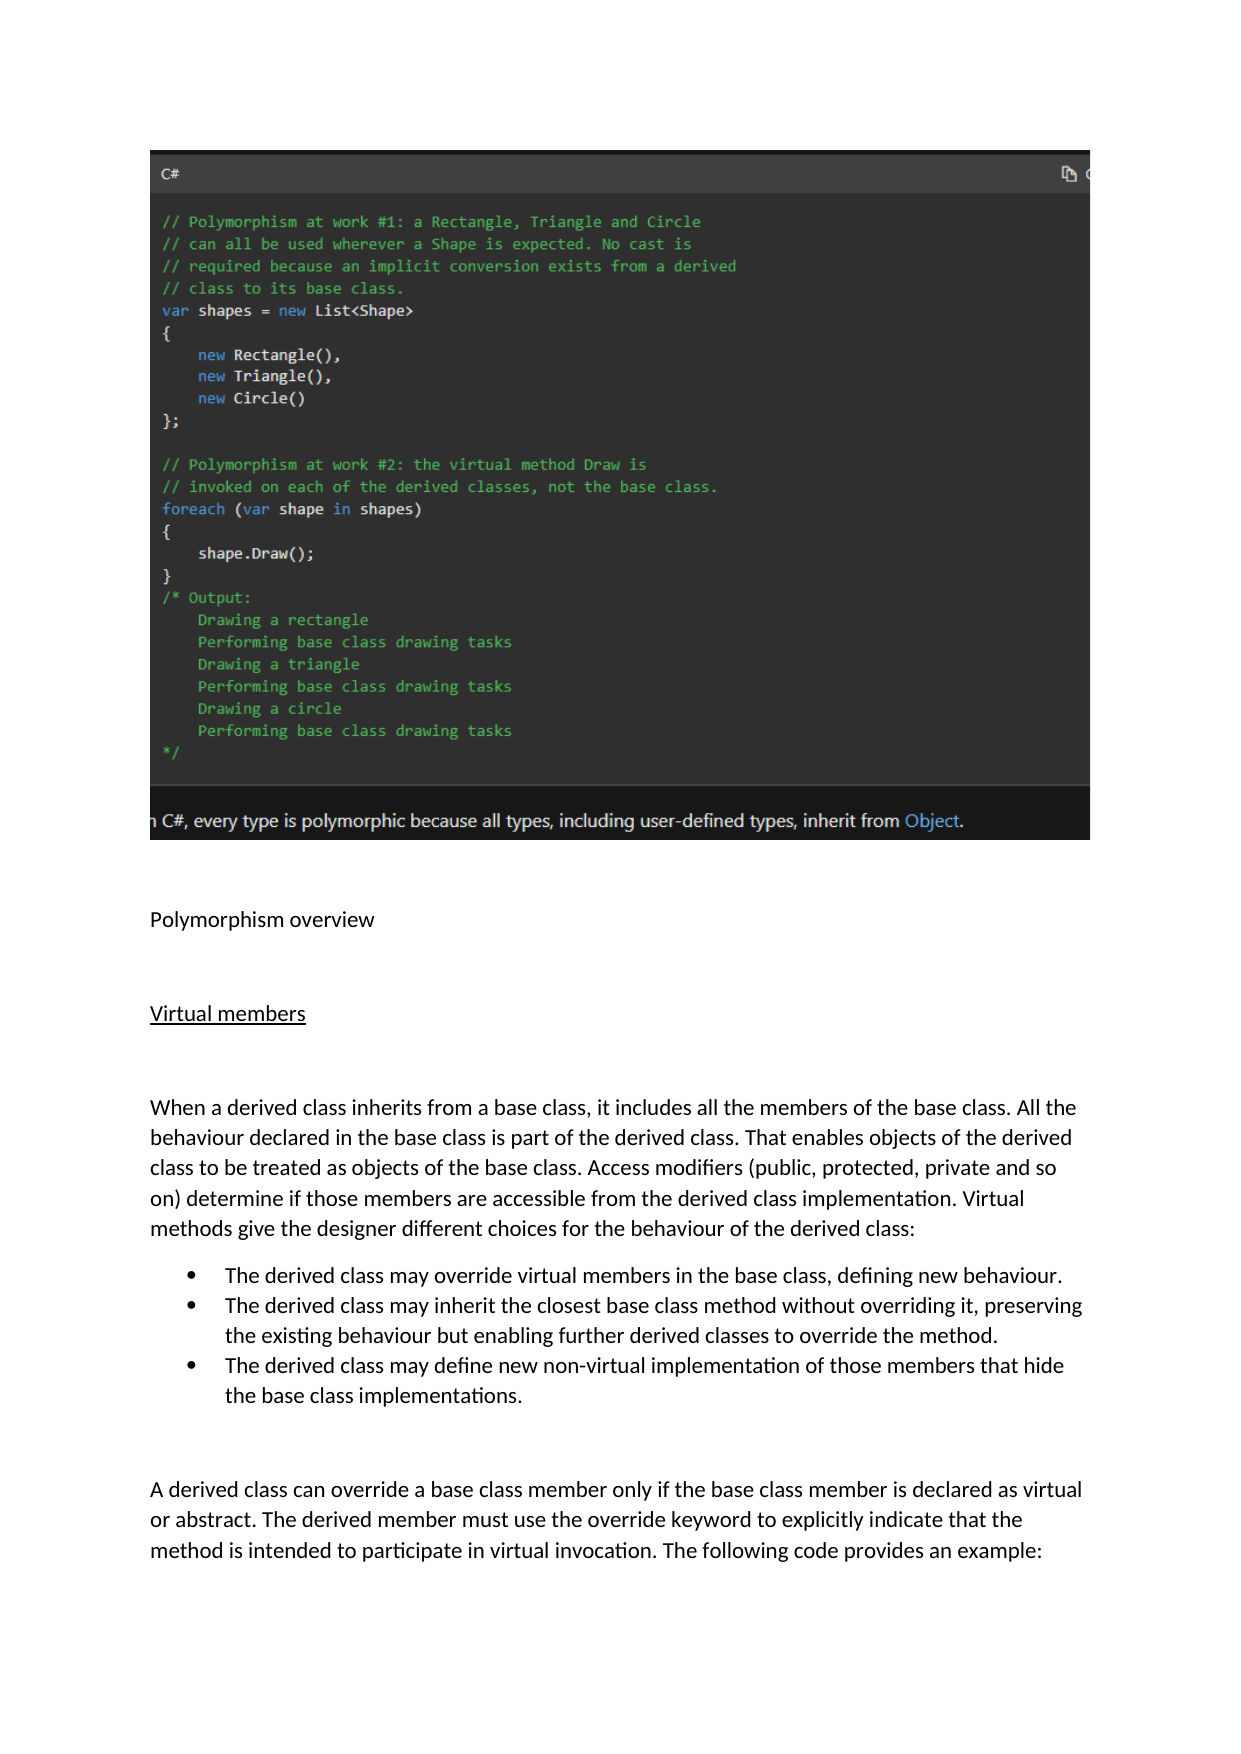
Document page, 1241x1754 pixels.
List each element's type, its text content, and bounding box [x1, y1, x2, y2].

text A derived class can override a base class member only if the base class member is declared as virtual or abstract. The derived member must use the override keyword to explicitly indicate that the method is intended to participate in virtual invocation. The following code provides an example: [150, 1475, 1090, 1564]
text Virtual members [150, 999, 1090, 1027]
picture [150, 150, 1091, 840]
text When a derived class inherits from a base class, it includes all the members of the base class. All the behaviour declared in the base class is part of the derived class. That enables objects of the derived class to be treated as objects of the base class. Access modifiers (public, protected, private and so on) determine if those members are accessible from the derived class implementation. Virtual methods give the designer different choices for the behaviour of the derived class: [150, 1093, 1090, 1242]
list The derived class may inherit the closest base class method without overriding it, preserving the existing behaviour but enabling further derived classes to override the method. [187, 1291, 1090, 1349]
list The derived class may override virtual members in the base class, defining new behaviour. [187, 1261, 1090, 1289]
list The derived class may define new non-virtual implementation of those members that hide the base class implementations. [187, 1351, 1090, 1409]
text Polymorphism overview [150, 906, 1090, 933]
